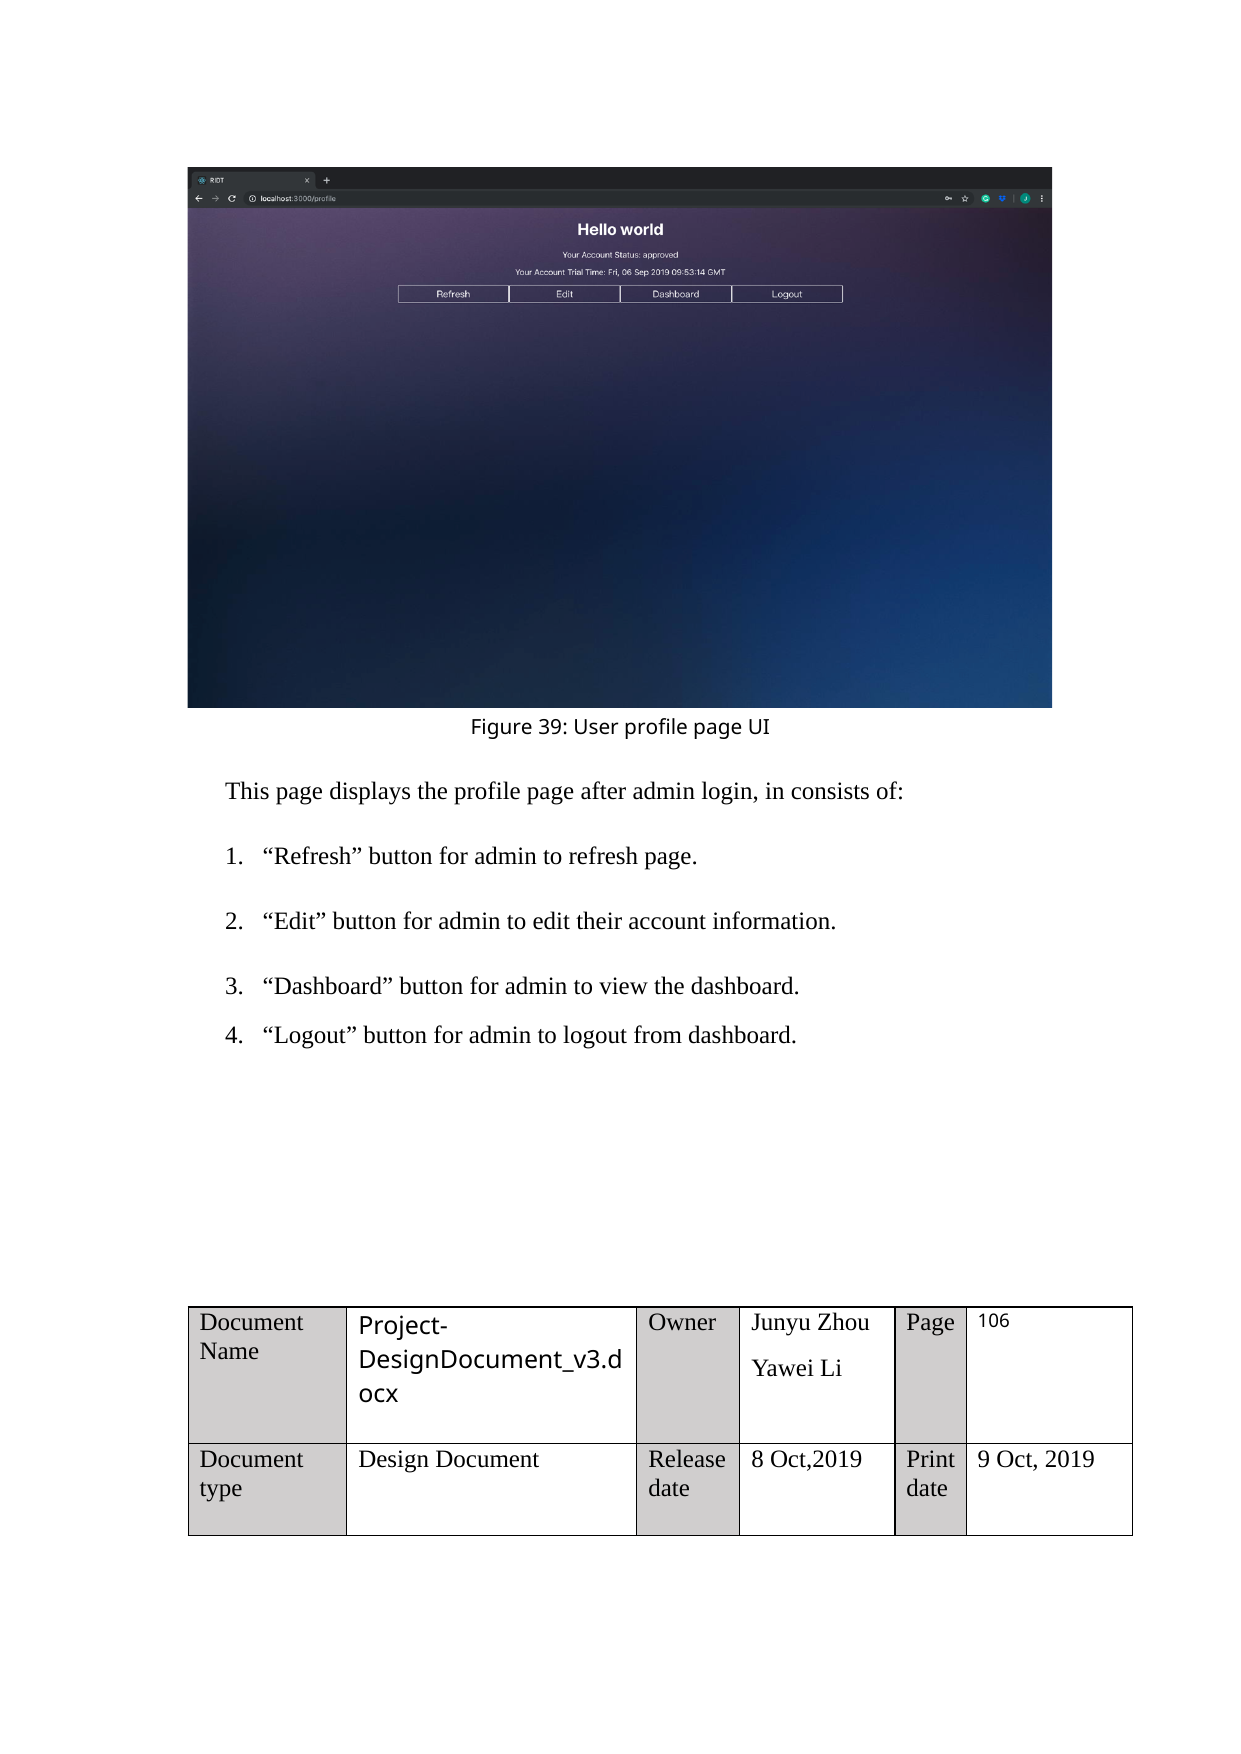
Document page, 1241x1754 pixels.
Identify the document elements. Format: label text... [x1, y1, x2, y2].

list “Edit” button for admin to edit their account information. [225, 904, 1053, 938]
text This page displays the profile page after admin login, in consists of: [187, 774, 1053, 808]
list “Logout” button for admin to logout from dashboard. [225, 1017, 1053, 1051]
picture [187, 167, 1053, 708]
list “Refresh” button for admin to refresh page. [225, 839, 1053, 873]
text Figure : User profile page UI [187, 709, 1053, 743]
list “Dashboard” button for admin to view the dashboard. [225, 969, 1053, 1003]
